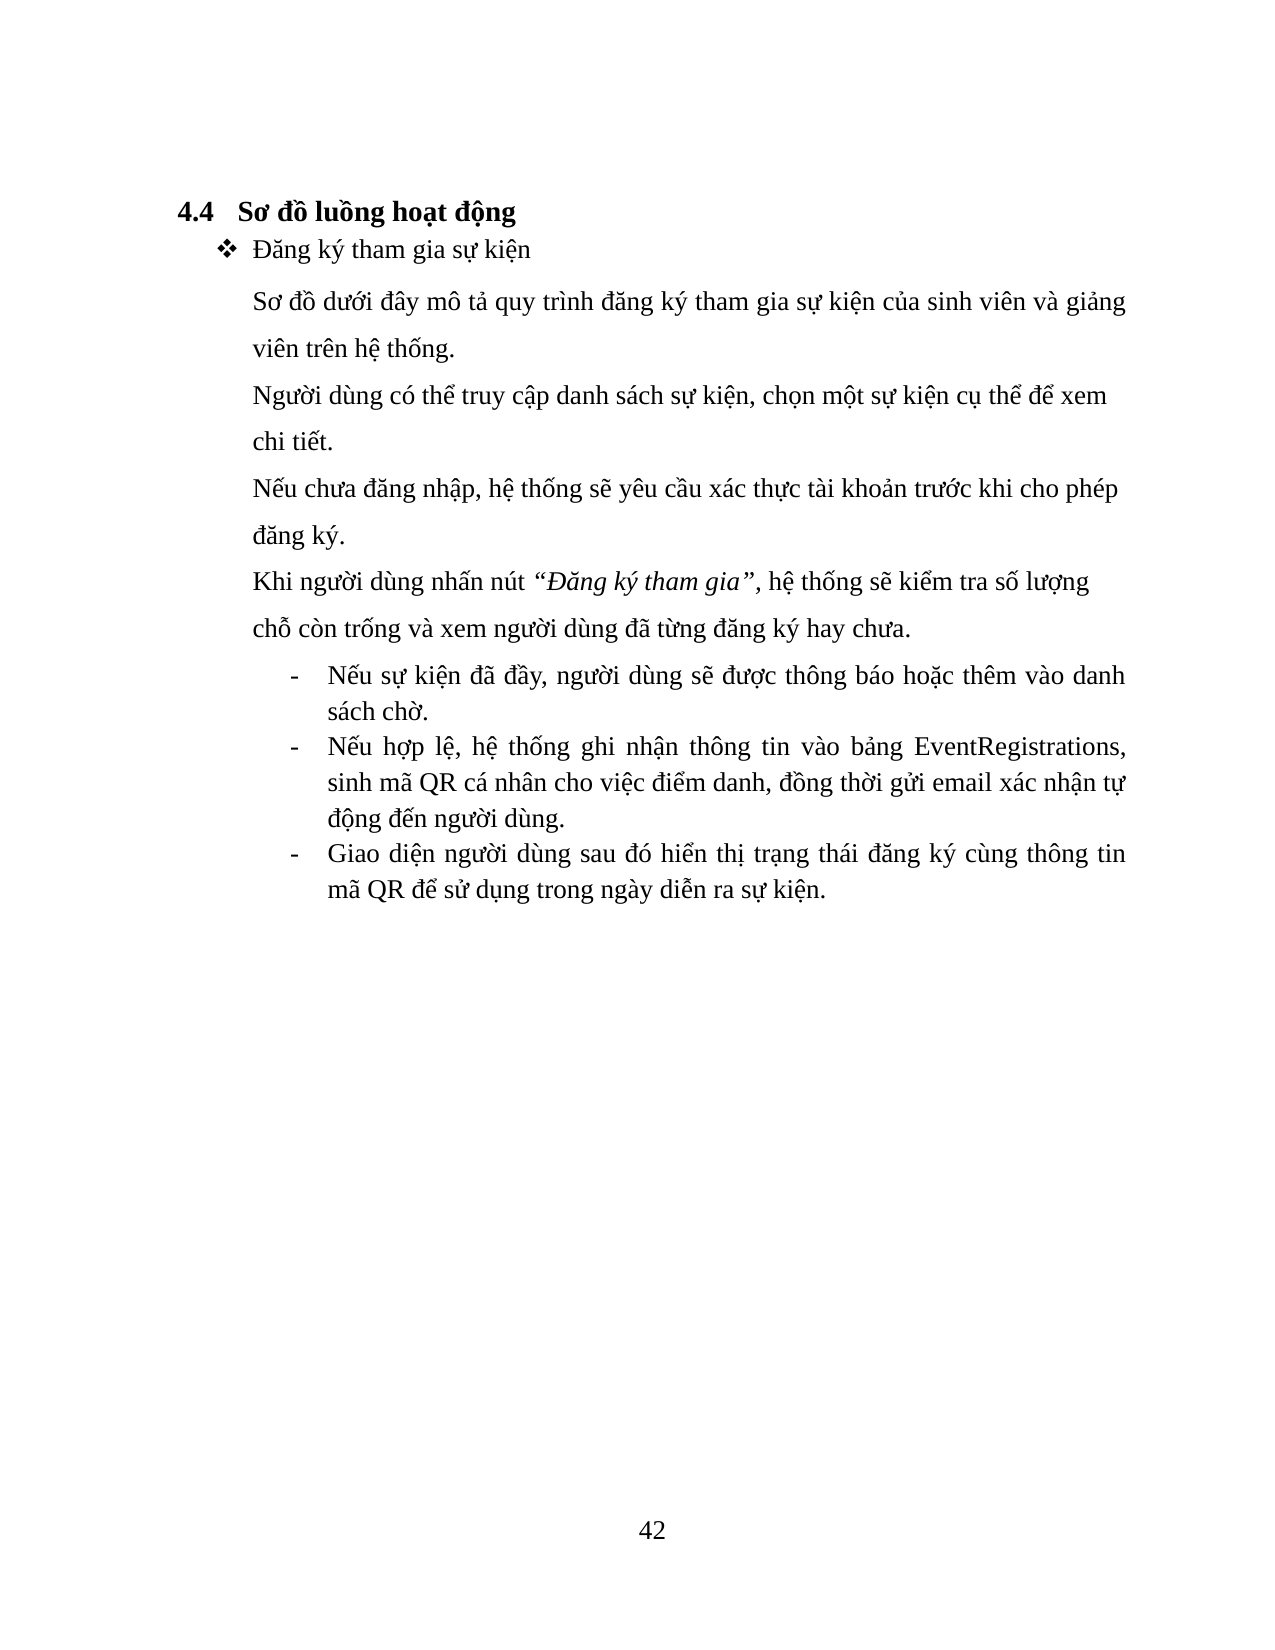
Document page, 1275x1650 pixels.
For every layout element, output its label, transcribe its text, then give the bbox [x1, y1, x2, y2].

list Nếu sự kiện đã đầy, người dùng sẽ được thông báo hoặc thêm vào danh sách chờ. [290, 659, 1127, 726]
list Giao diện người dùng sau đó hiển thị trạng thái đăng ký cùng thông tin mã QR để sử dụng trong ngày diễn ra sự kiện. [290, 837, 1127, 904]
list Nếu hợp lệ, hệ thống ghi nhận thông tin vào bảng EventRegistrations, sinh mã QR cá nhân cho việc điểm danh, đồng thời gửi email xác nhận tự động đến người dùng. [290, 730, 1127, 833]
text Sơ đồ dưới đây mô tả quy trình đăng ký tham gia sự kiện của sinh viên và giảng viên trên hệ thống. [252, 286, 1127, 363]
subtitle Sơ đồ luồng hoạt động [177, 194, 1127, 228]
list Đăng ký tham gia sự kiện [215, 233, 1127, 264]
text Người dùng có thể truy cập danh sách sự kiện, chọn một sự kiện cụ thể để xem chi tiết. Nếu chưa đăng nhập, hệ thống sẽ yêu cầu xác thực tài khoản trước khi cho phép đăng ký. Khi người dùng nhấn nút “Đăng ký tham gia”, hệ thống sẽ kiểm tra số lượng chỗ còn trống và xem người dùng đã từng đăng ký hay chưa. [252, 379, 1127, 643]
